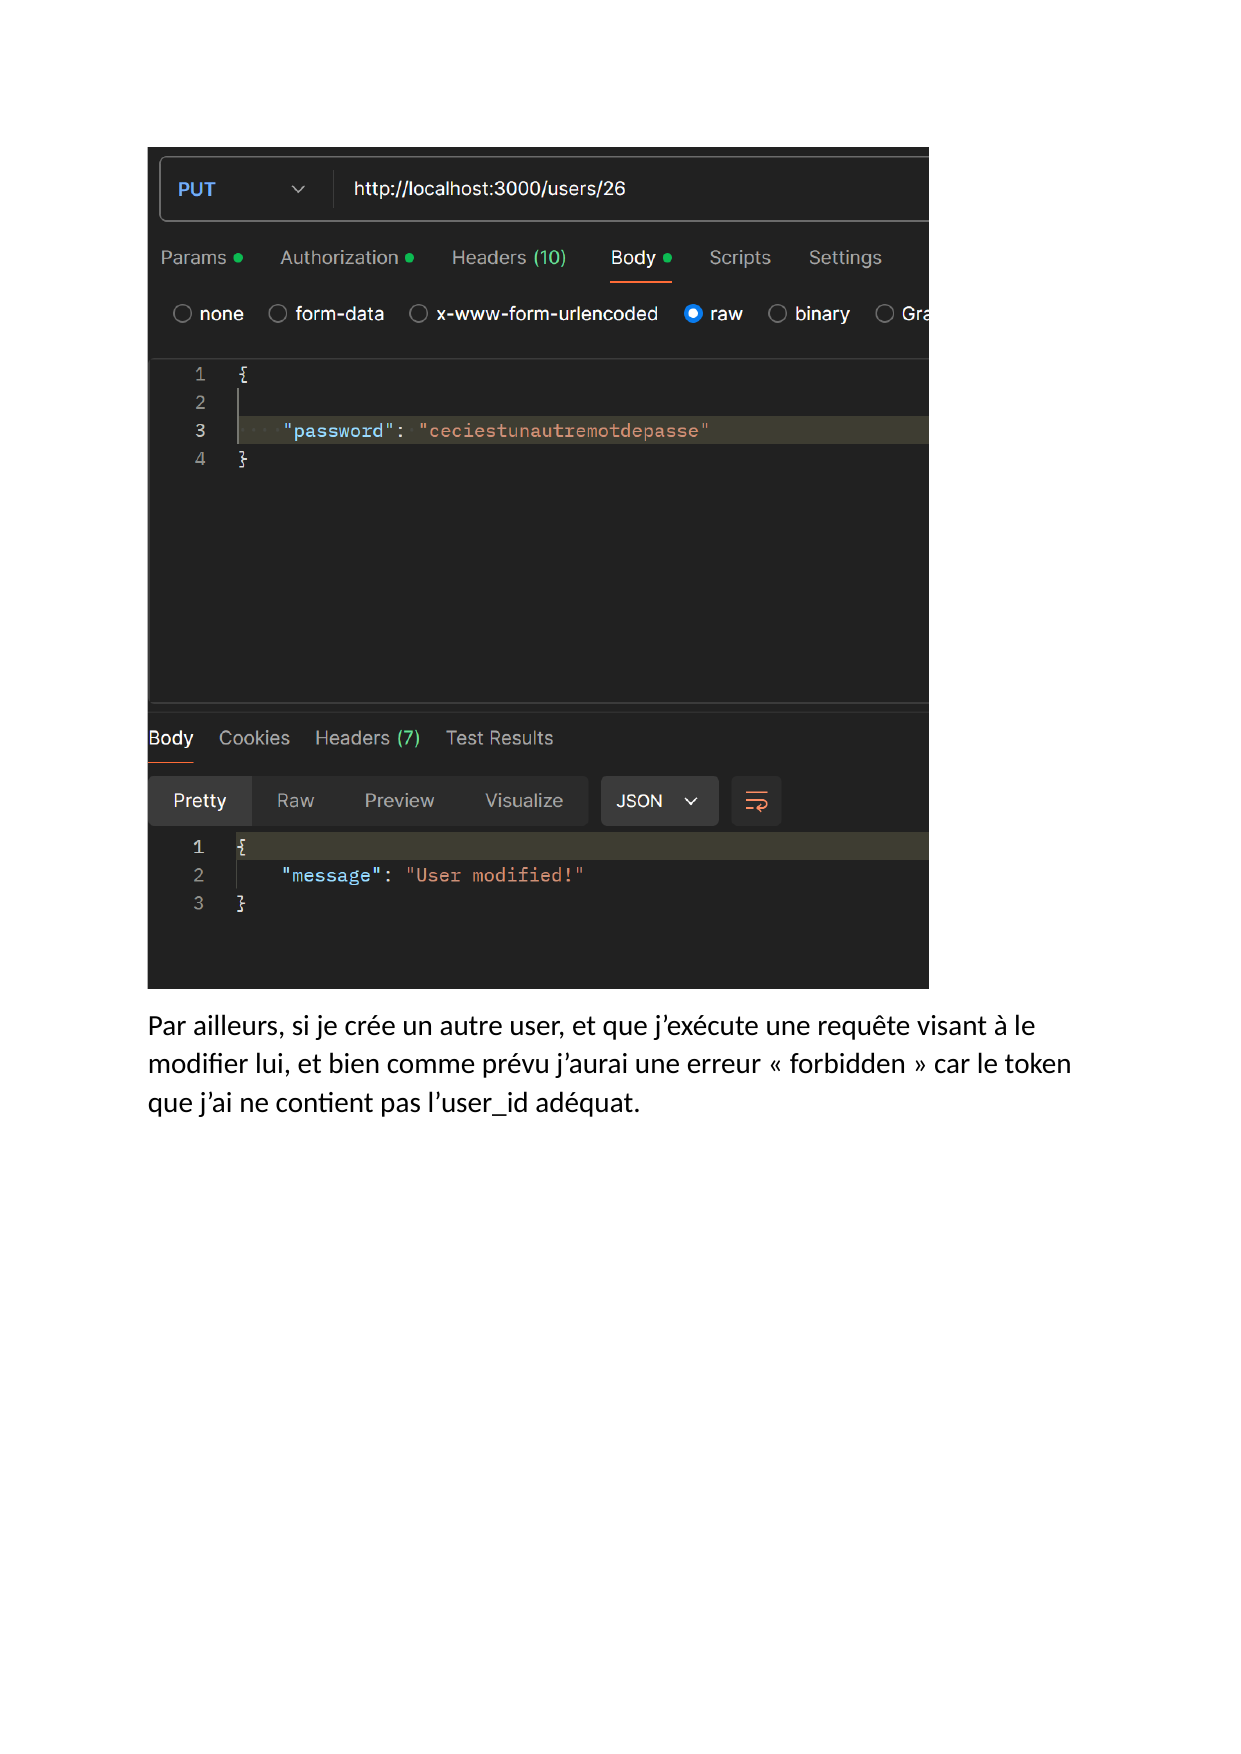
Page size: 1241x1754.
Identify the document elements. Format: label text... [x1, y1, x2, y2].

text Par ailleurs, si je crée un autre user, et que j’exécute une requête visant à le modifier lui, et bien comme prévu j’aurai une erreur « forbidden » car le token que j’ai ne contient pas l’user_id adéquat. [148, 1007, 1093, 1119]
picture [147, 147, 929, 989]
